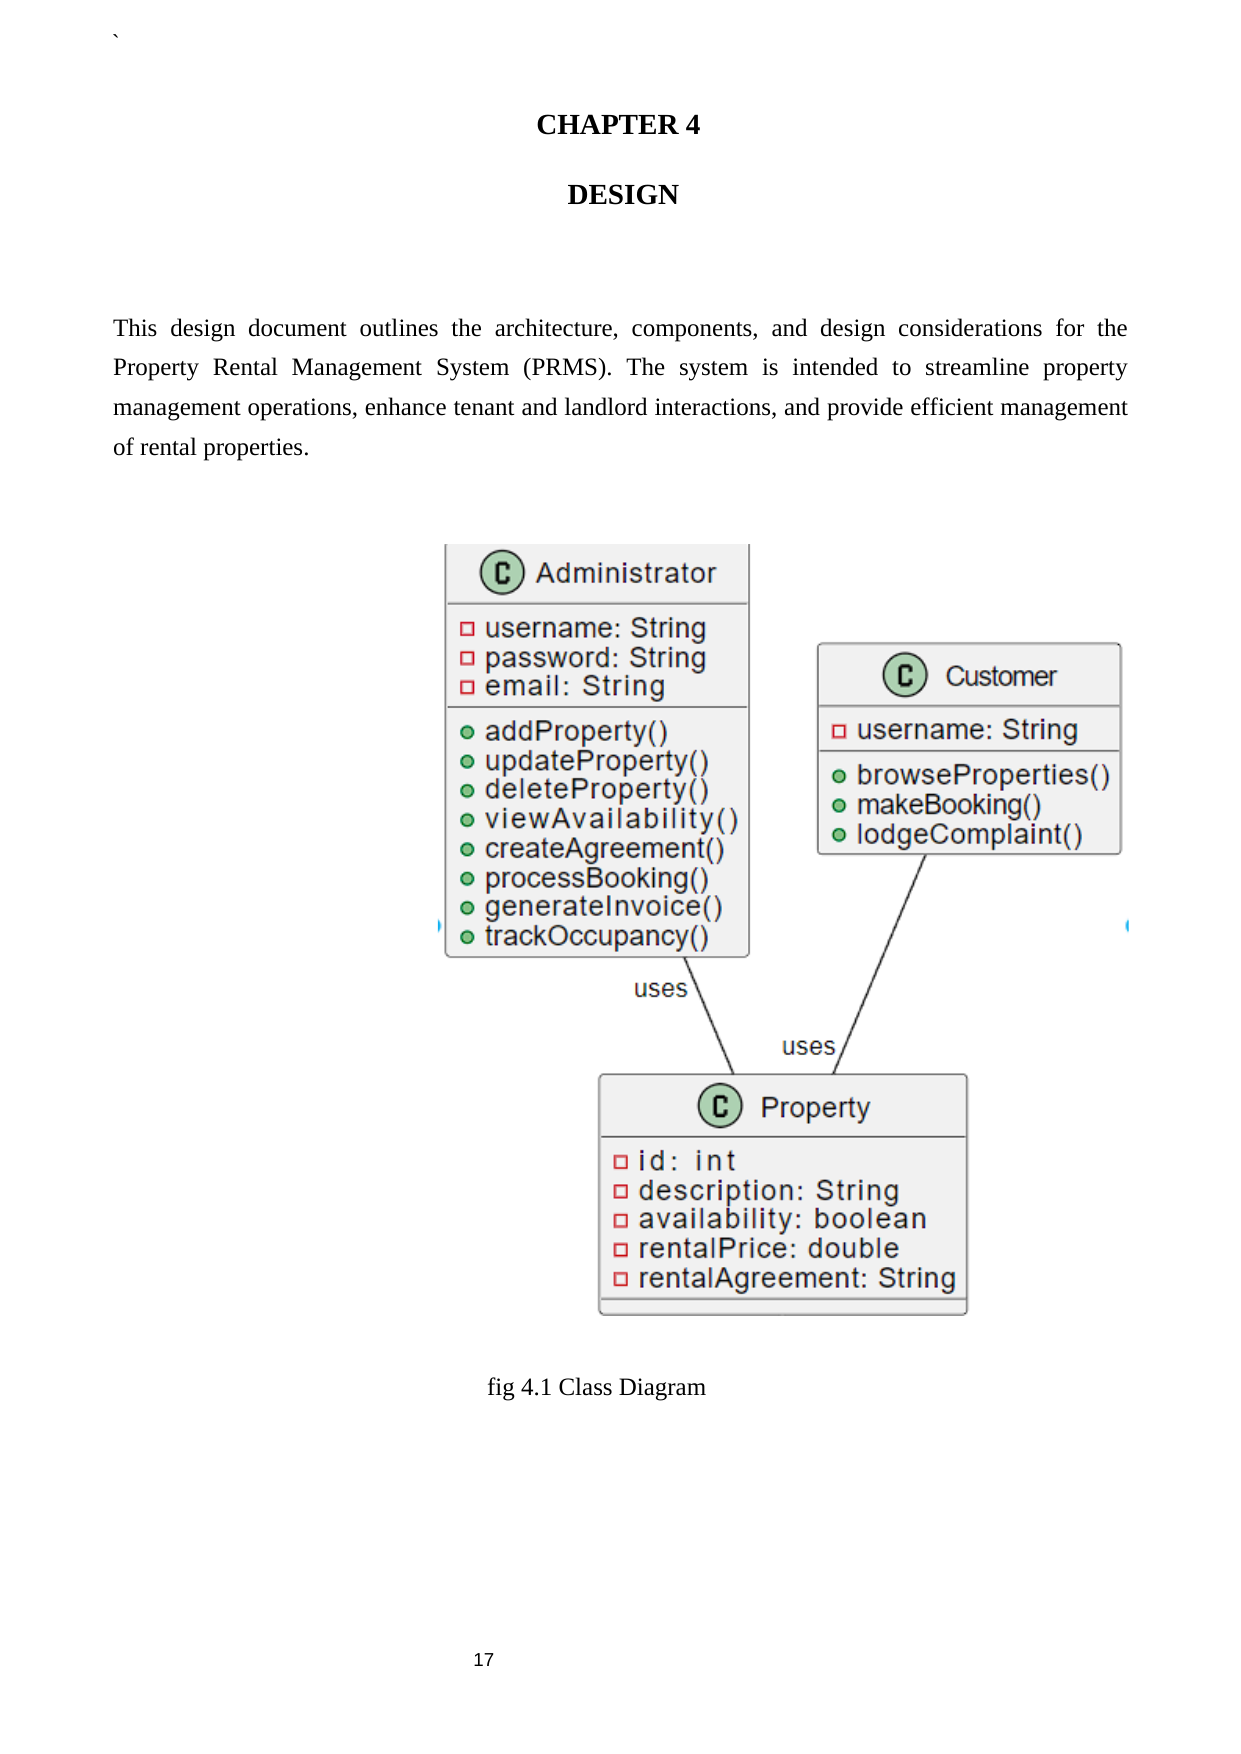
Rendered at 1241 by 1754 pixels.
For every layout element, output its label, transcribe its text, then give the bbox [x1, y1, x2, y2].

text DESIGN [112, 177, 1134, 210]
picture [437, 544, 1129, 1316]
text CHAPTER 4 [412, 107, 1134, 141]
text This design document outlines the architecture, components, and design considerations for the Property Rental Management System (PRMS). The system is intended to streamline property management operations, enhance tenant and landlord interactions, and provide efficient management of rental properties. [113, 313, 1128, 460]
